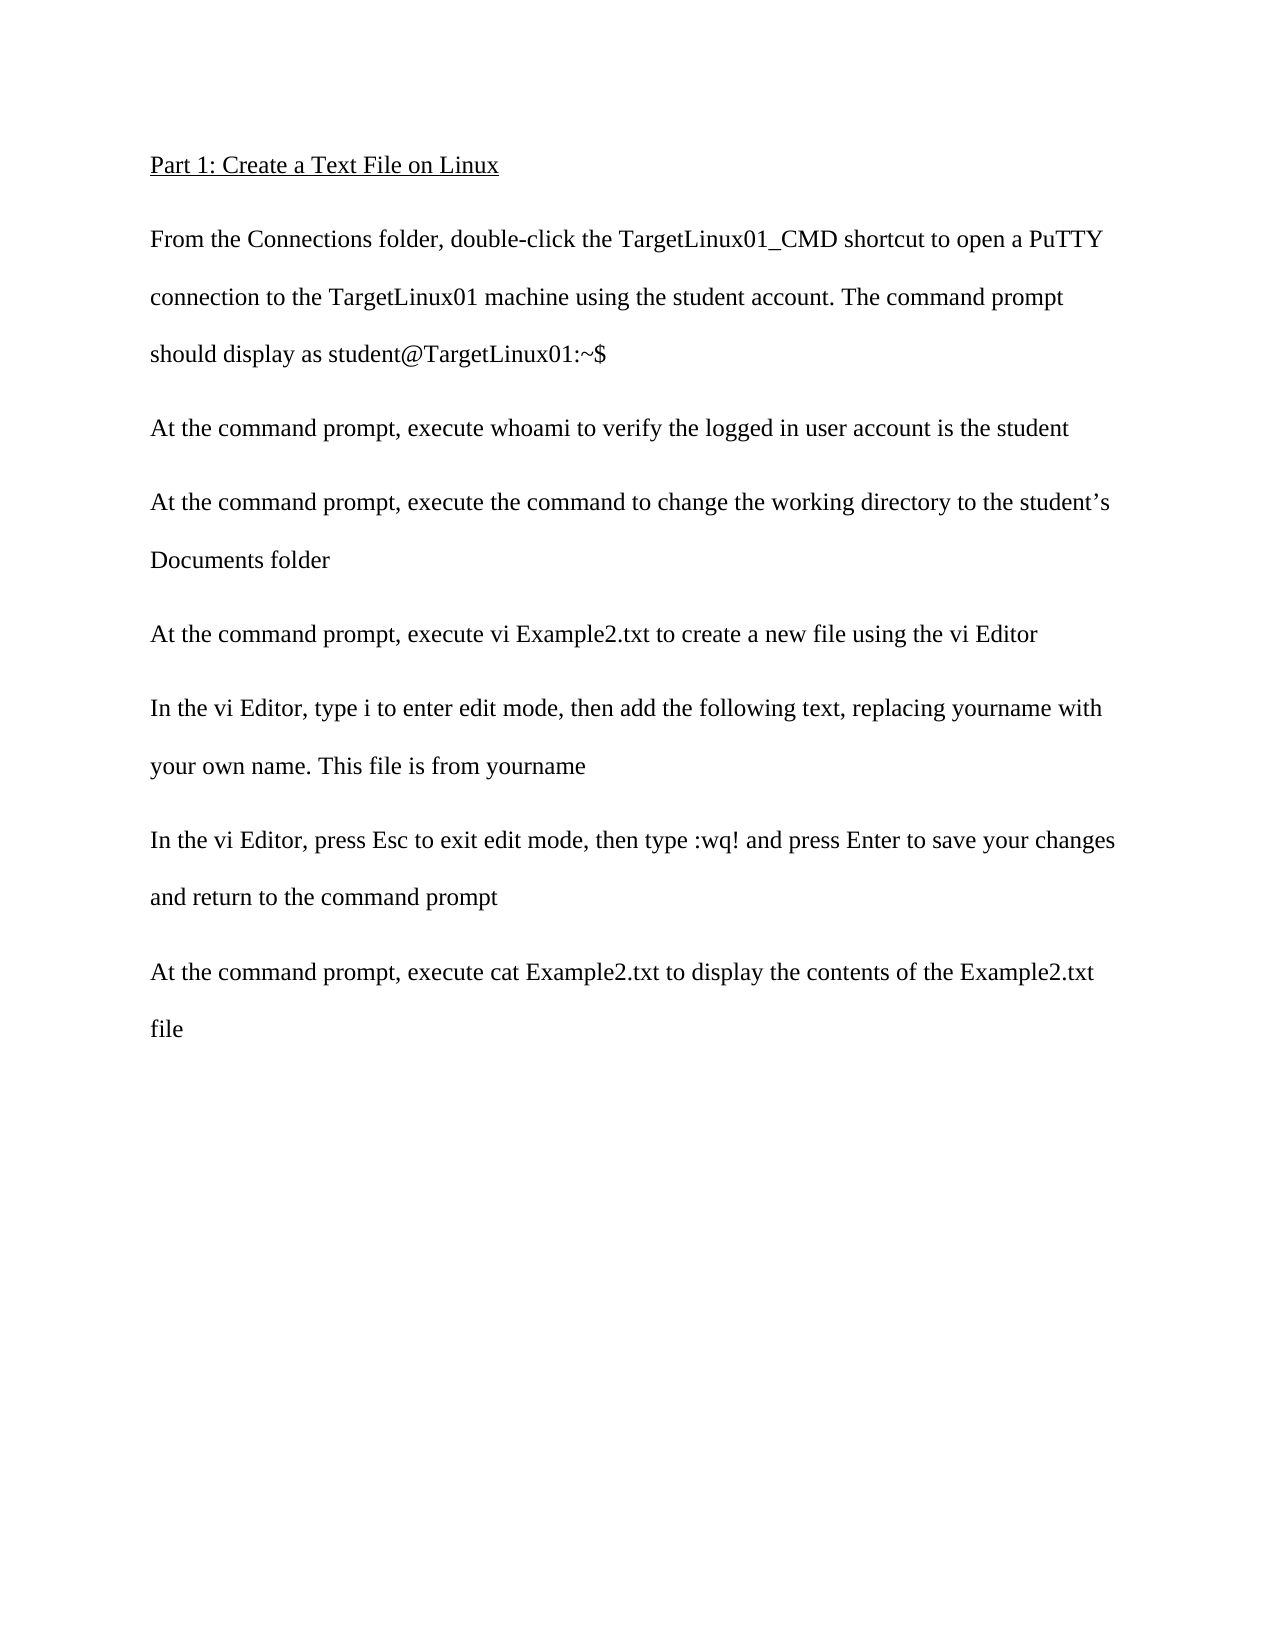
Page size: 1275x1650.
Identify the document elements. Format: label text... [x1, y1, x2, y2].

text At the command prompt, execute whoami to verify the logged in user account is the student [150, 413, 1125, 442]
text In the vi Editor, type i to enter edit mode, then add the following text, replacing yourname with your own name. This file is from yourname [150, 693, 1125, 779]
text From the Connections folder, double-click the TargetLinux01_CMD shortcut to open a PuTTY connection to the TargetLinux01 machine using the student account. The command prompt should display as student@TargetLinux01:~$ [150, 224, 1125, 368]
text At the command prompt, execute vi Example2.txt to create a new file using the vi Editor [150, 619, 1125, 648]
text Part 1: Create a Text File on Linux [150, 150, 1125, 179]
text At the command prompt, execute the command to change the working directory to the student’s Documents folder [150, 487, 1125, 574]
text In the vi Editor, press Esc to exit edit mode, then type :wq! and press Enter to save your changes and return to the command prompt [150, 825, 1125, 911]
text At the command prompt, execute cat Example2.txt to display the contents of the Example2.txt file [150, 957, 1125, 1043]
